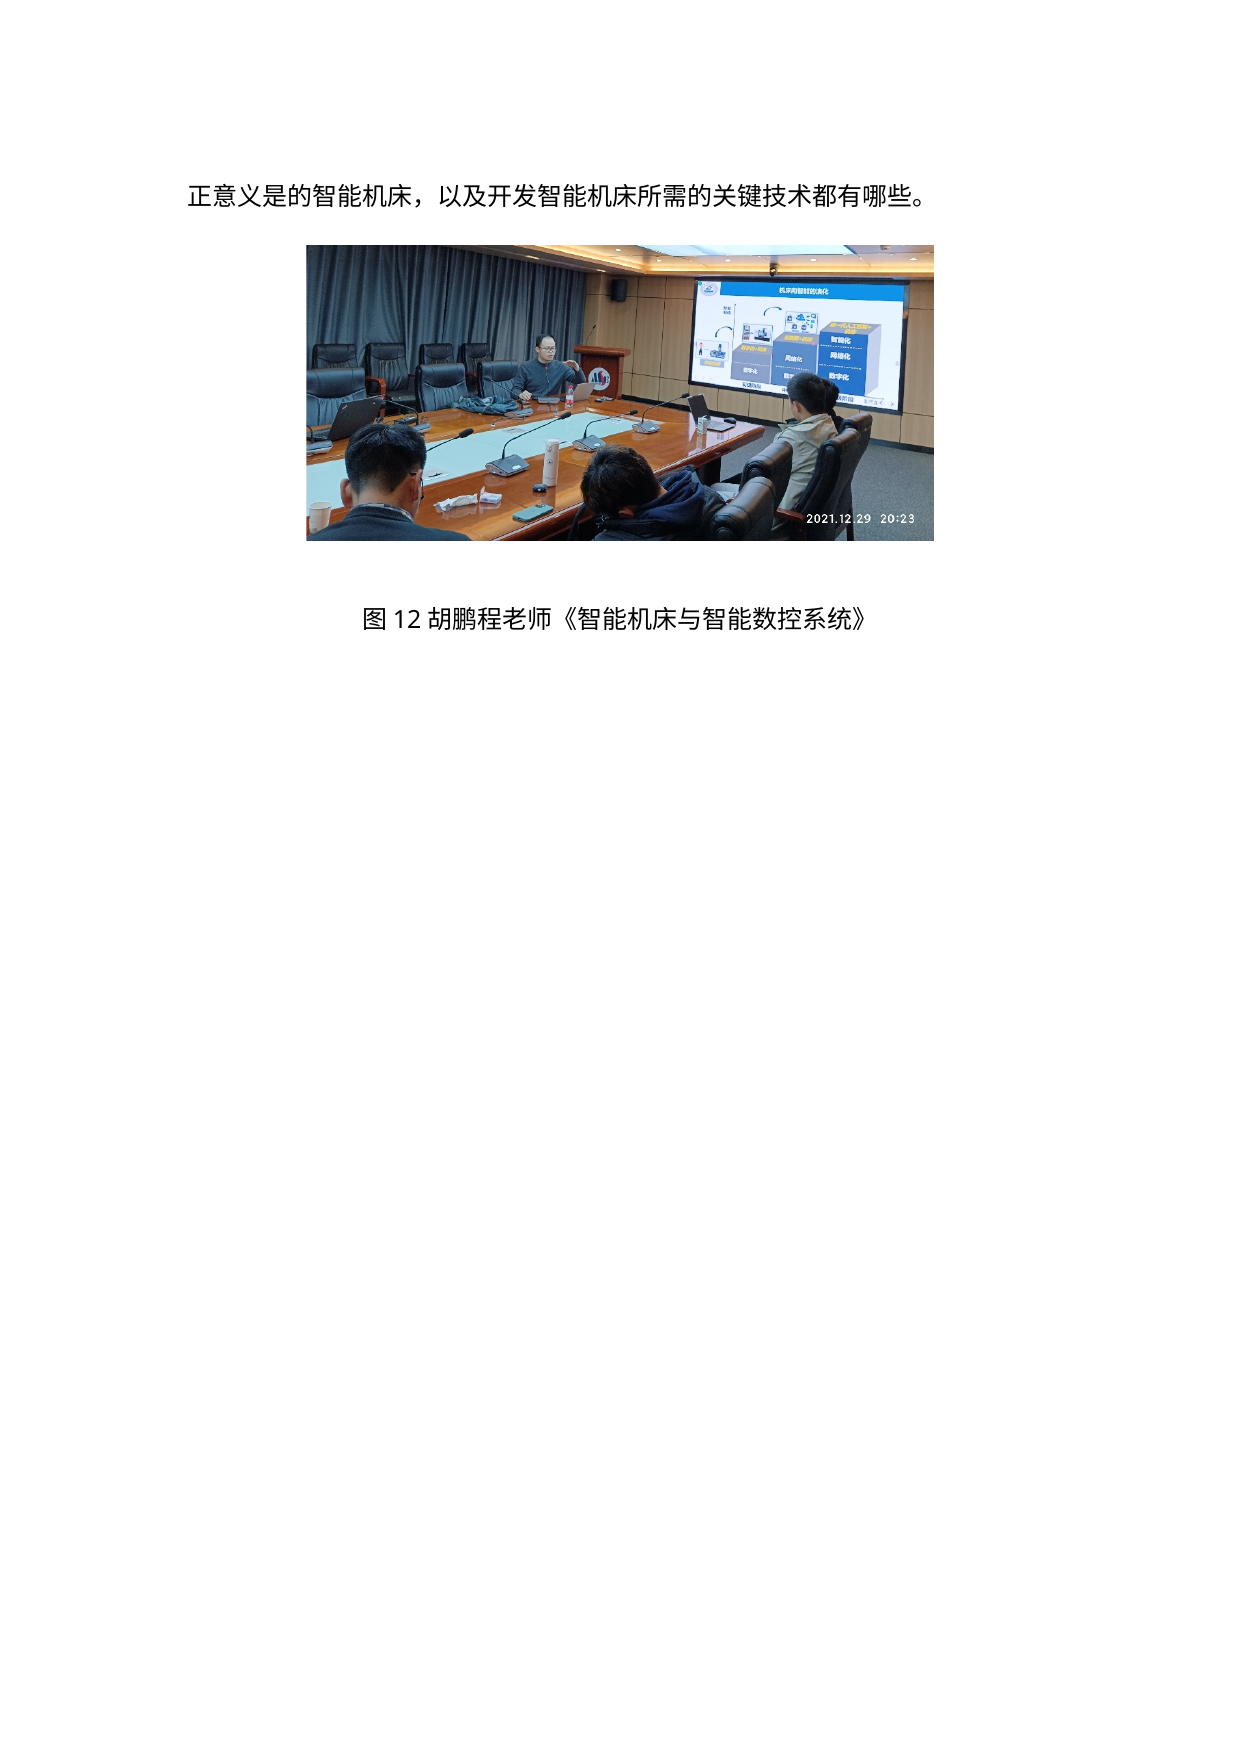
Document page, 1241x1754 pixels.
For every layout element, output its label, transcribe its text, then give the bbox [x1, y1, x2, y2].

text 图12 胡鹏程老师《智能机床与智能数控系统》 [187, 585, 1053, 650]
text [187, 162, 1053, 227]
picture [306, 245, 934, 541]
